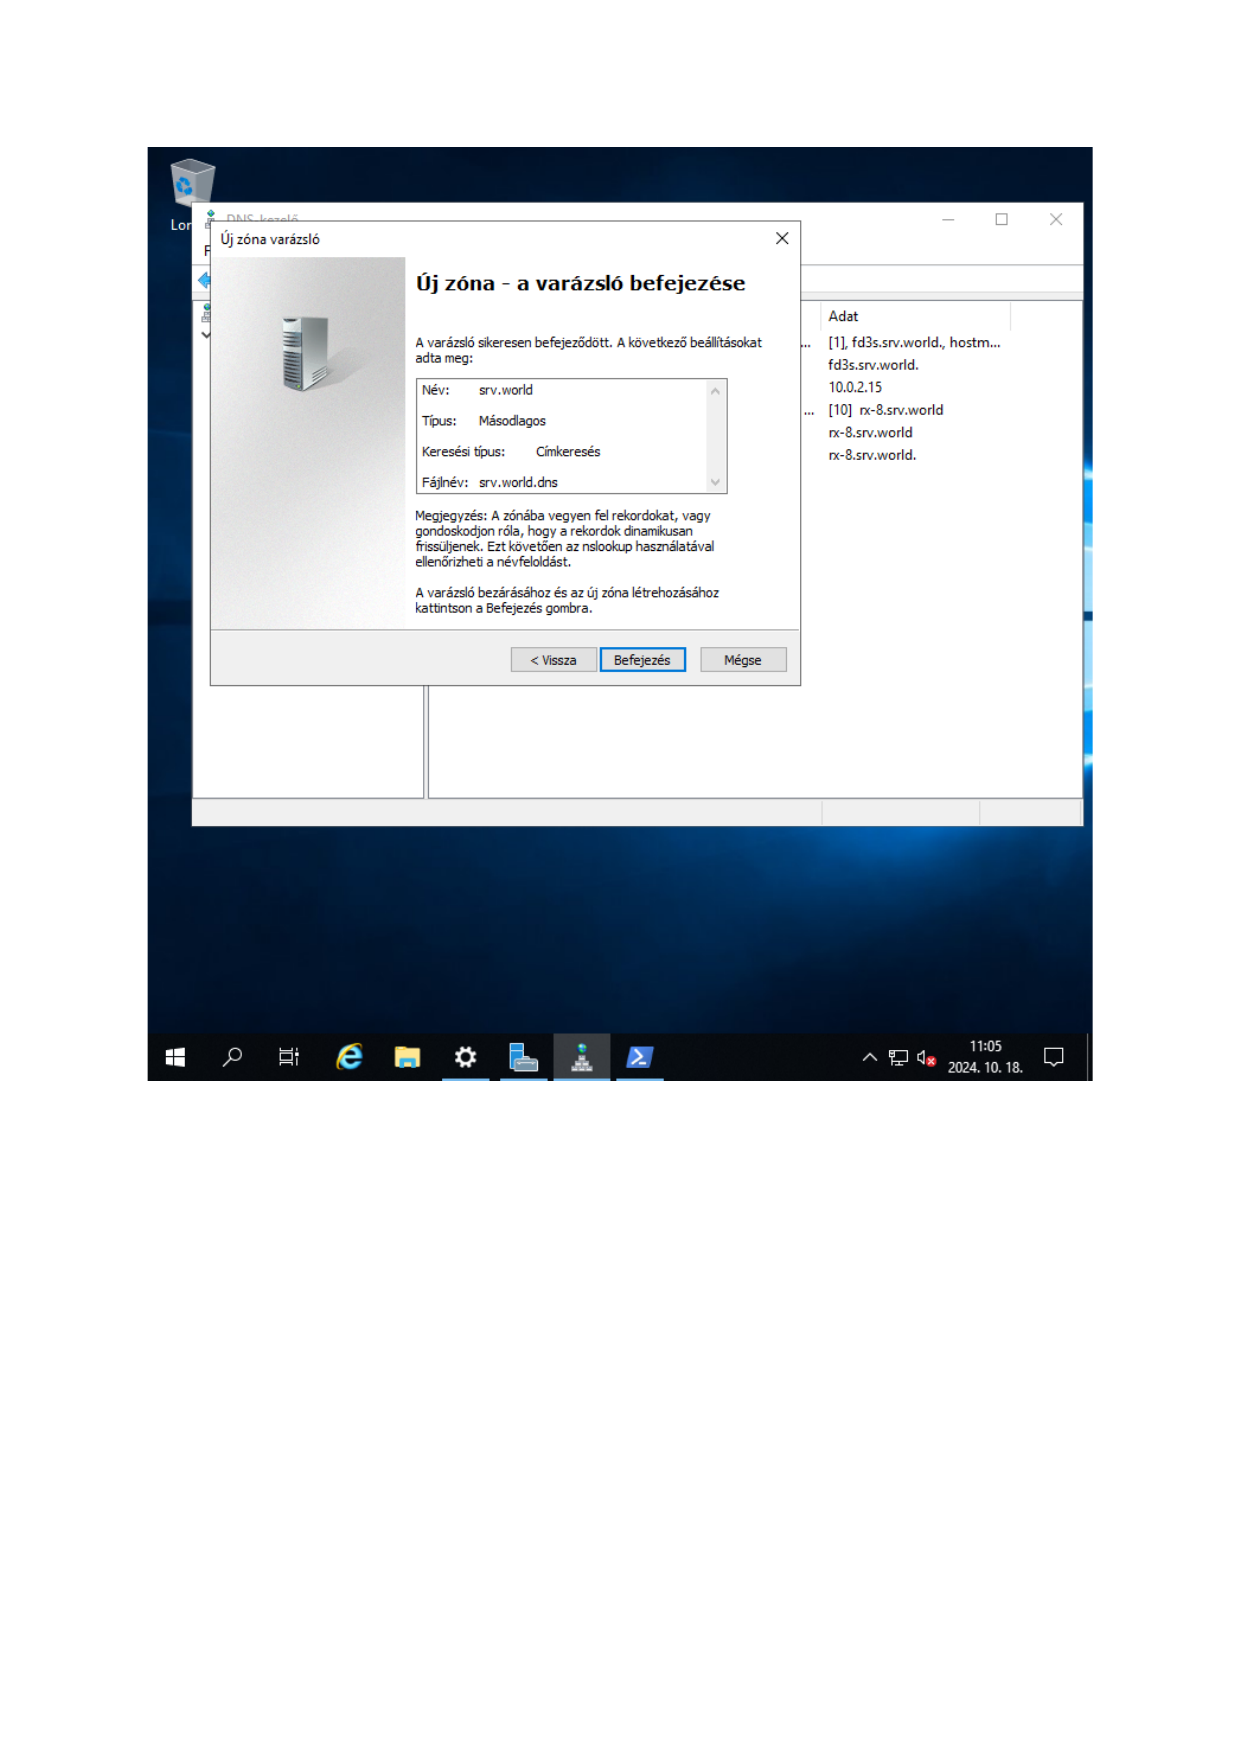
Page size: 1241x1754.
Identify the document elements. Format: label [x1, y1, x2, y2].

picture [147, 147, 1093, 1081]
